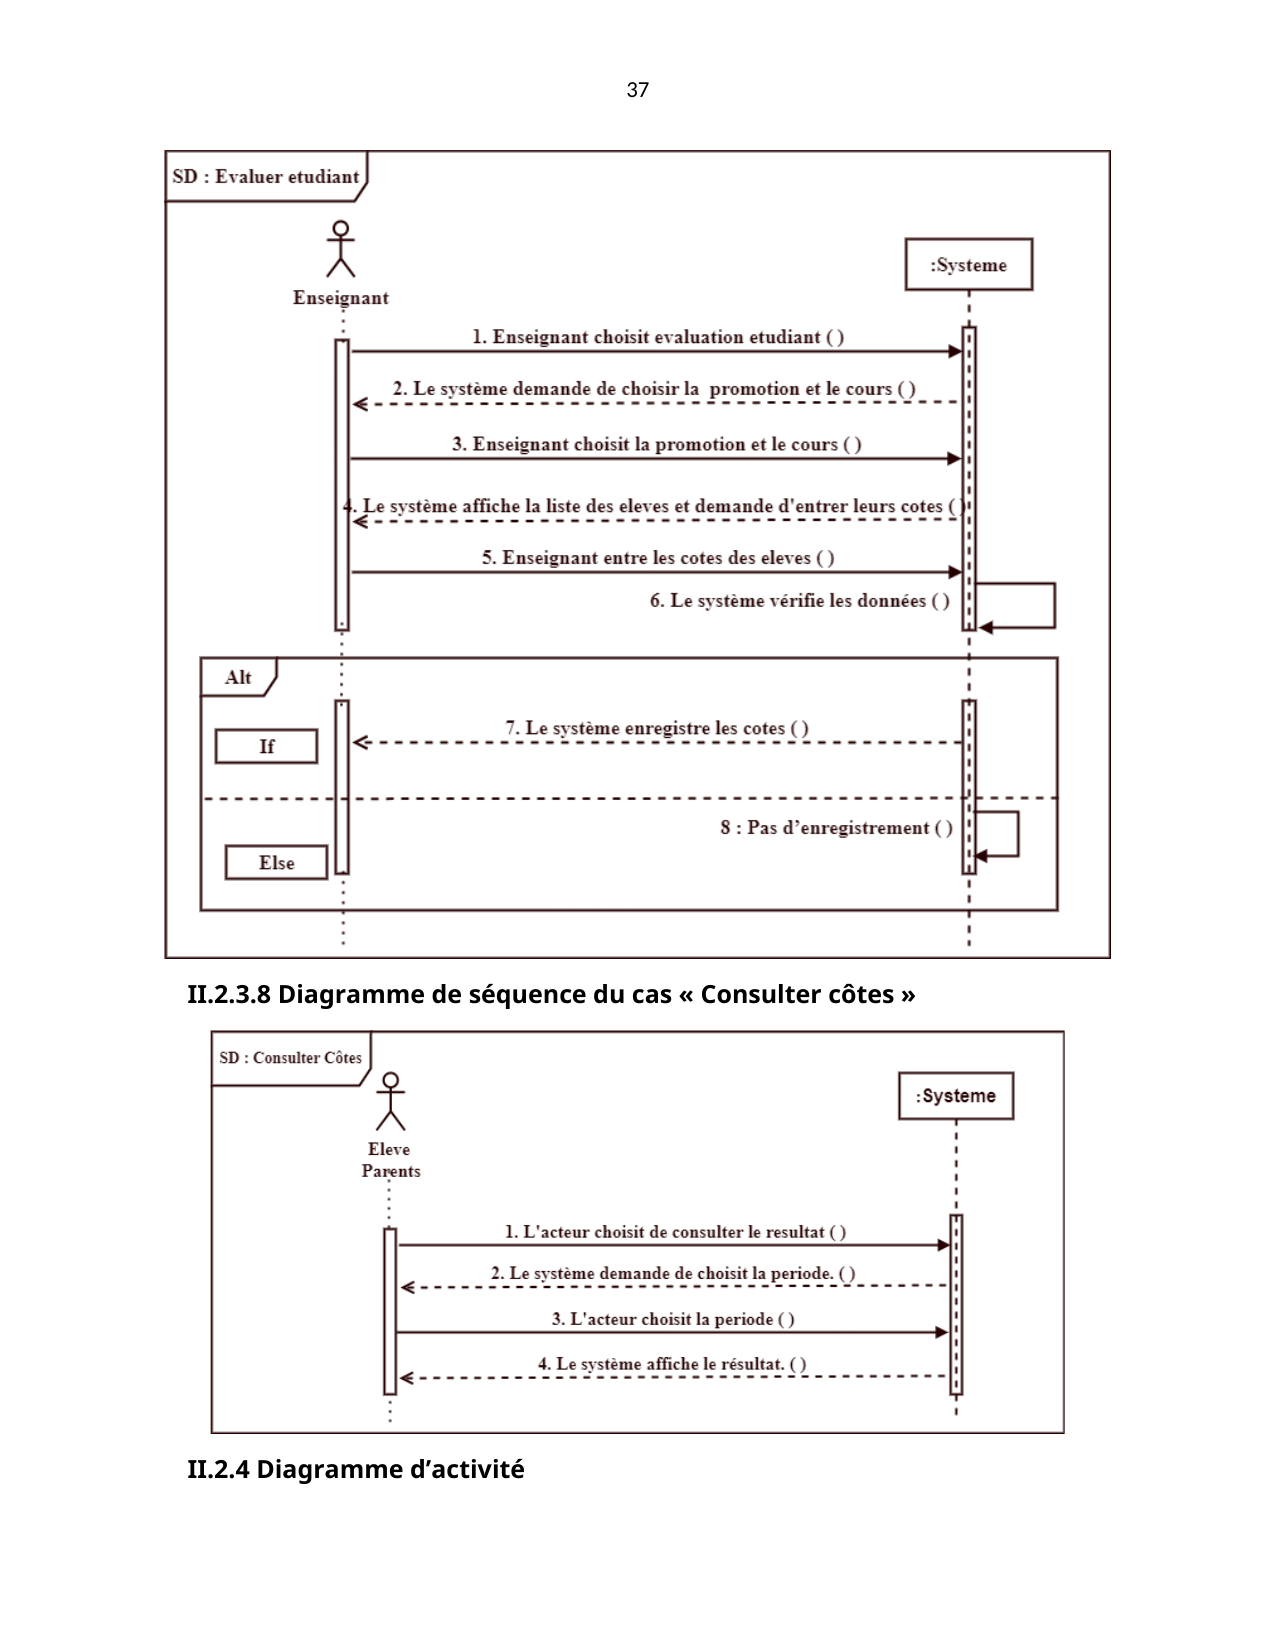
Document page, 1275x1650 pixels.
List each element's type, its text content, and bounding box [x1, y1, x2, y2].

picture [164, 150, 1111, 959]
text II.2.4 Diagramme d’activité [187, 1452, 1125, 1486]
picture [210, 1030, 1065, 1434]
text II.2.3.8 Diagramme de séquence du cas « Consulter côtes » [187, 977, 1125, 1011]
